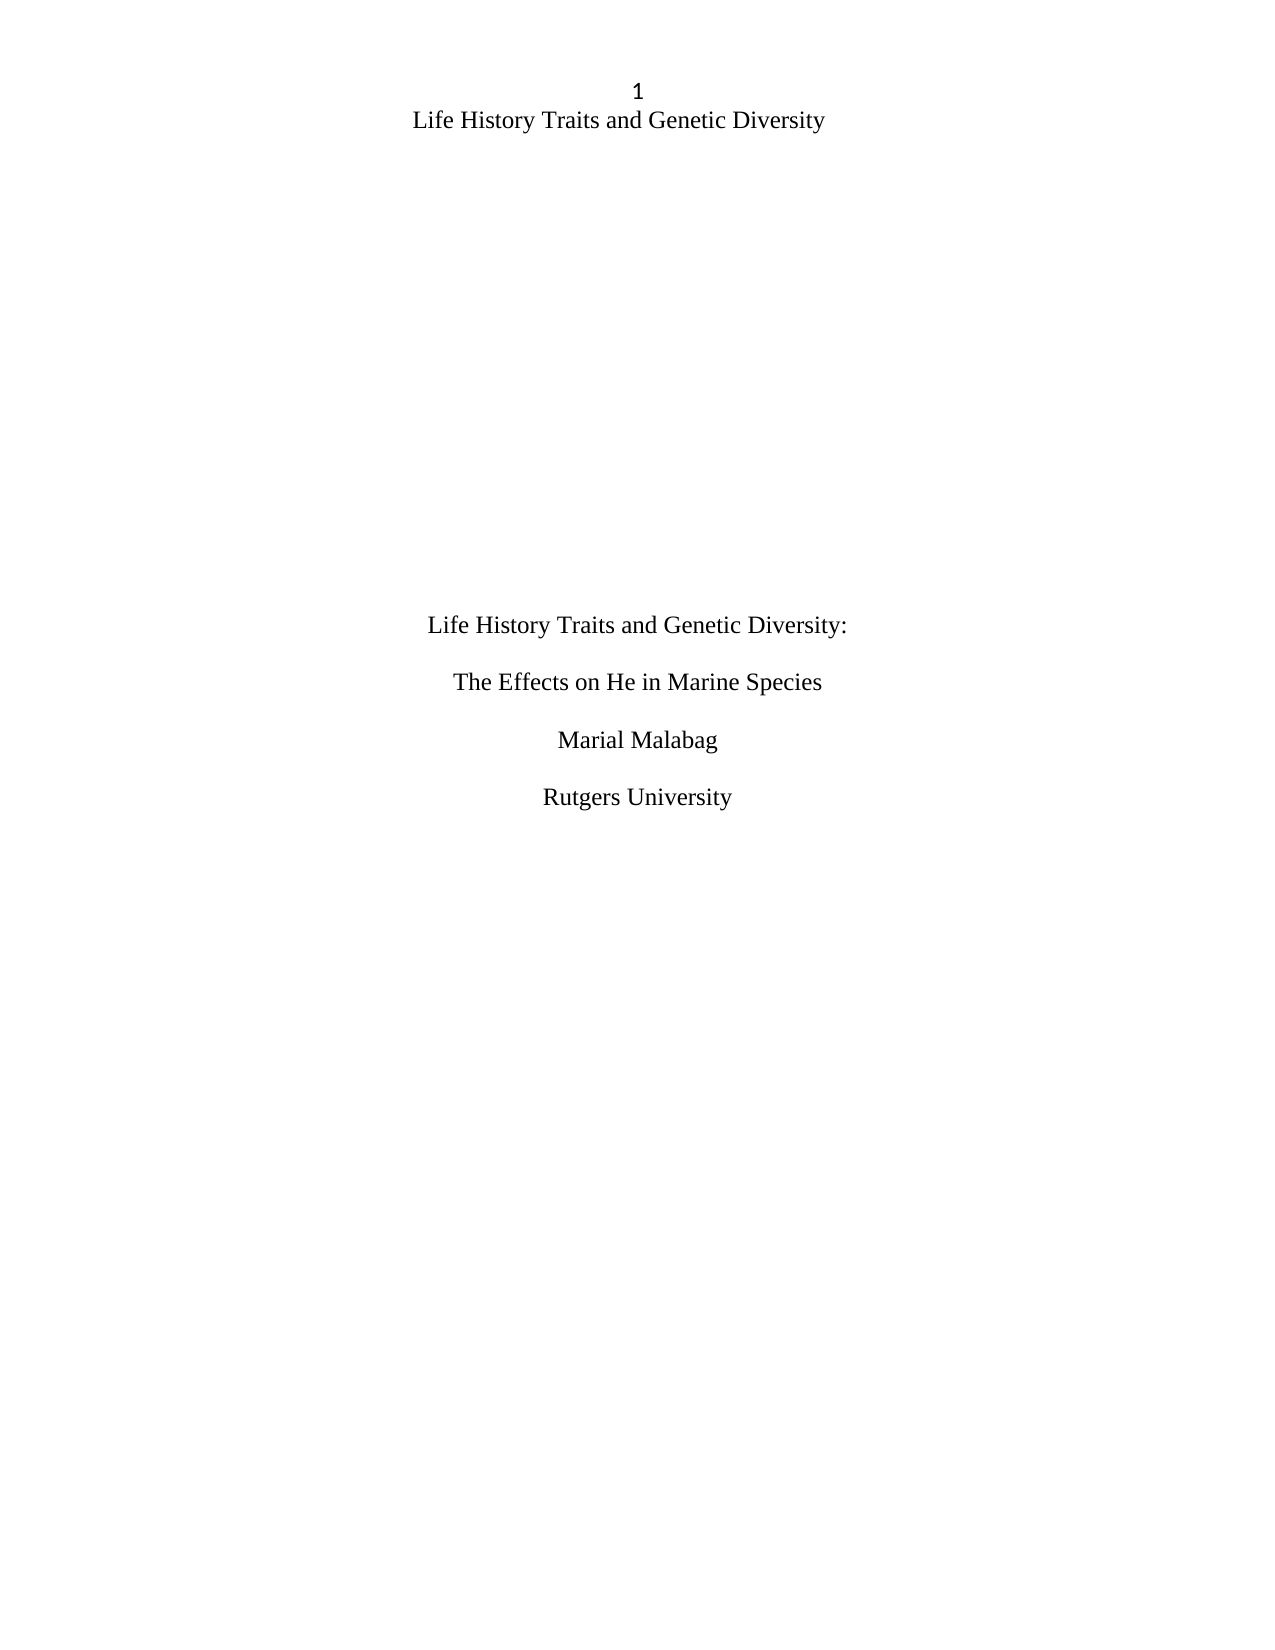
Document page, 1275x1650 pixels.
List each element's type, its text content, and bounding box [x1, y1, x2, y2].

text Rutgers University [150, 782, 1125, 811]
text The Effects on He in Marine Species [150, 667, 1125, 696]
text Marial Malabag [150, 725, 1125, 754]
text Life History Traits and Genetic Diversity: [150, 610, 1125, 639]
